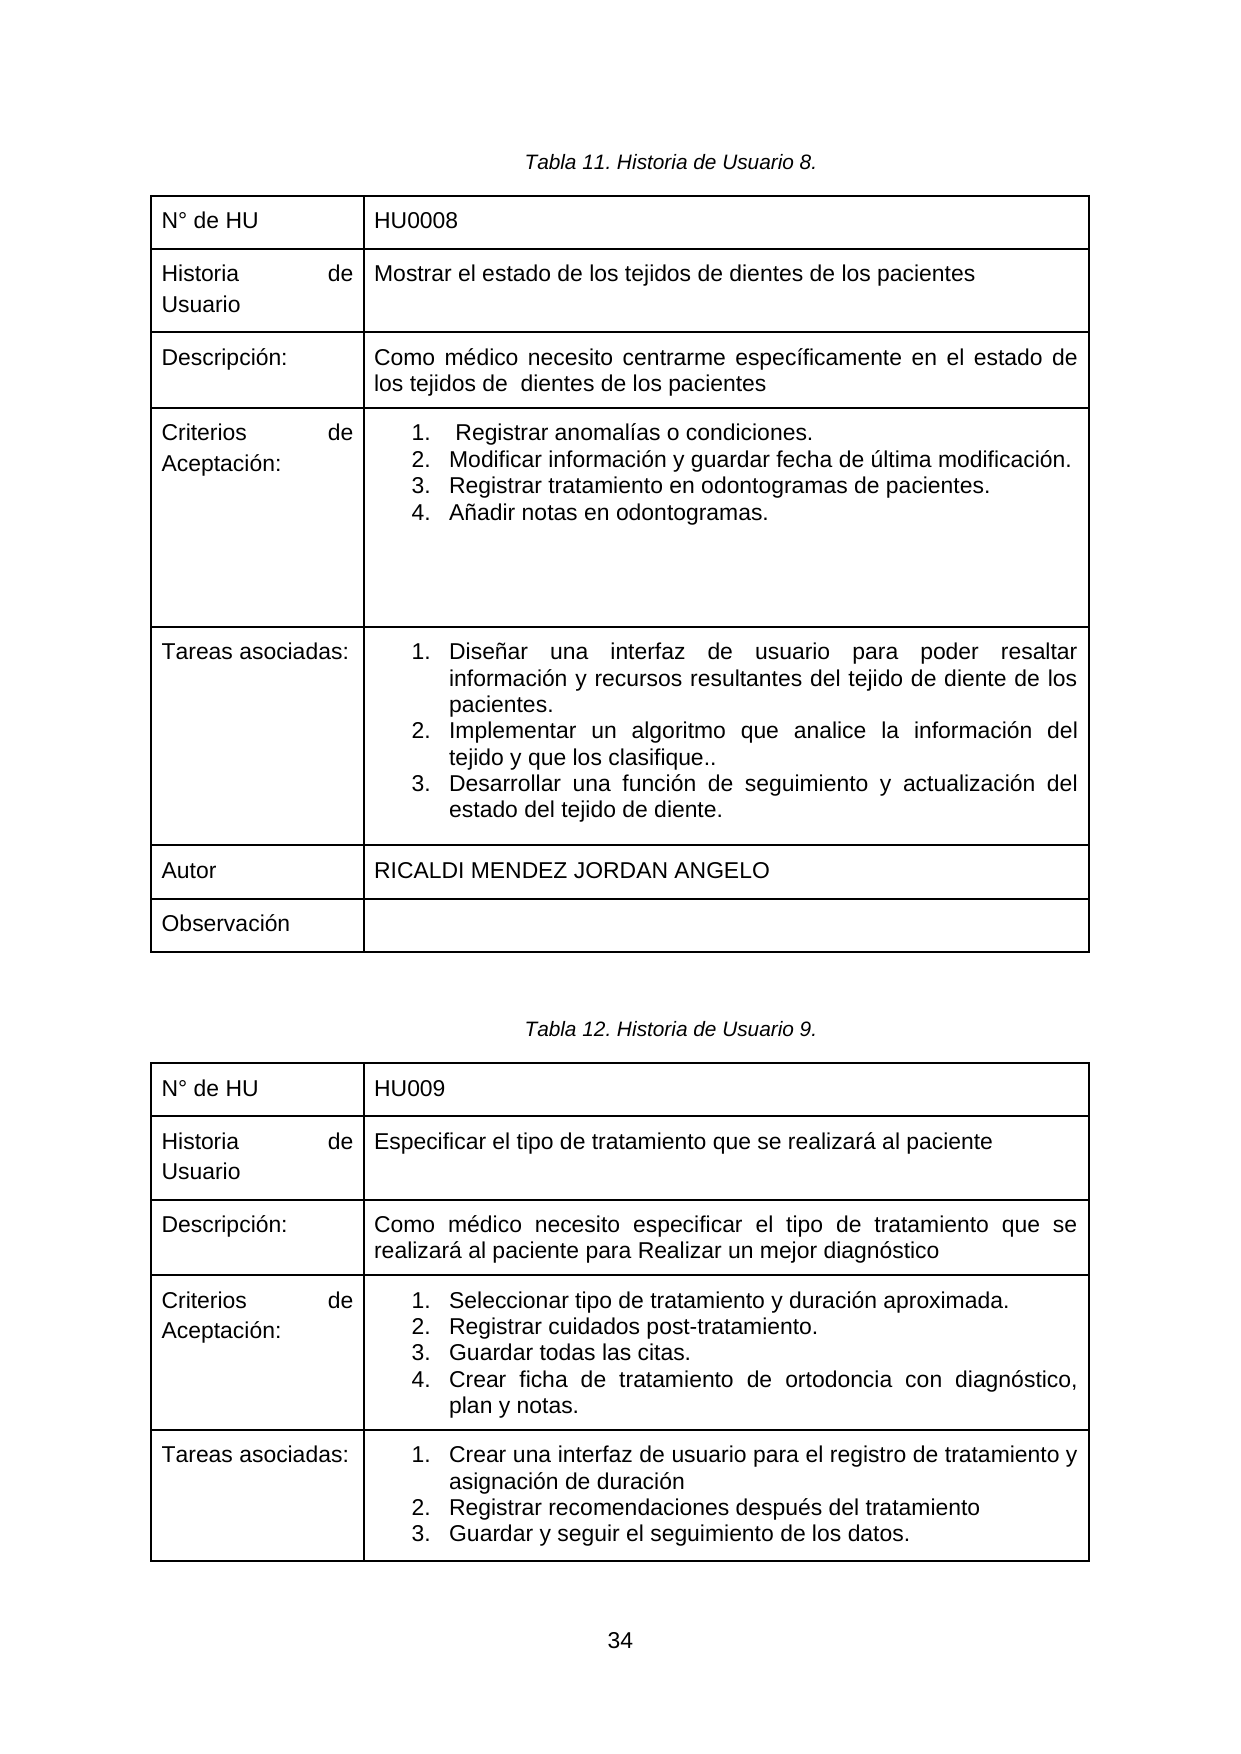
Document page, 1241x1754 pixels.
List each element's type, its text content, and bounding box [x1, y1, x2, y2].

table_cell Seleccionar tipo de tratamiento y duración aproximada. Registrar cuidados post-tratamiento. Guardar todas las citas. Crear ficha de tratamiento de ortodoncia con diagnóstico, plan y notas. [365, 1276, 1088, 1429]
table_cell Descripción: [152, 333, 363, 407]
table_cell [365, 900, 1088, 951]
table_header HU0008 [365, 197, 1088, 248]
table_cell Tareas asociadas: [152, 1431, 363, 1560]
table_cell Especificar el tipo de tratamiento que se realizará al paciente [365, 1117, 1088, 1198]
table_cell Historia de Usuario [152, 1117, 363, 1198]
table_cell Crear una interfaz de usuario para el registro de tratamiento y asignación de duración Registrar recomendaciones después del tratamiento Guardar y seguir el seguimiento de los datos. [365, 1431, 1088, 1560]
subtitle Tabla 11. Historia de Usuario 8. [253, 150, 1090, 174]
table_cell Autor [152, 846, 363, 897]
table_header N° de HU [152, 197, 363, 248]
subtitle Tabla 12. Historia de Usuario 9. [253, 1017, 1090, 1041]
table_cell Como médico necesito especificar el tipo de tratamiento que se realizará al paciente para Realizar un mejor diagnóstico [365, 1201, 1088, 1274]
table_cell Historia de Usuario [152, 250, 363, 331]
table_cell Tareas asociadas: [152, 628, 363, 844]
table_cell Diseñar una interfaz de usuario para poder resaltar información y recursos resultantes del tejido de diente de los pacientes. Implementar un algoritmo que analice la información del tejido y que los clasifique.. Desarrollar una función de seguimiento y actualización del estado del tejido de diente. [365, 628, 1088, 844]
table_cell Como médico necesito centrarme específicamente en el estado de los tejidos de dientes de los pacientes [365, 333, 1088, 407]
table_header HU009 [365, 1064, 1088, 1115]
table_cell Criterios de Aceptación: [152, 1276, 363, 1429]
table_cell Registrar anomalías o condiciones. Modificar información y guardar fecha de última modificación. Registrar tratamiento en odontogramas de pacientes. Añadir notas en odontogramas. [365, 409, 1088, 626]
table_cell Mostrar el estado de los tejidos de dientes de los pacientes [365, 250, 1088, 331]
table_cell Descripción: [152, 1201, 363, 1274]
table_cell Observación [152, 900, 363, 951]
table_header N° de HU [152, 1064, 363, 1115]
table_cell Criterios de Aceptación: [152, 409, 363, 626]
table_cell RICALDI MENDEZ JORDAN ANGELO [365, 846, 1088, 897]
